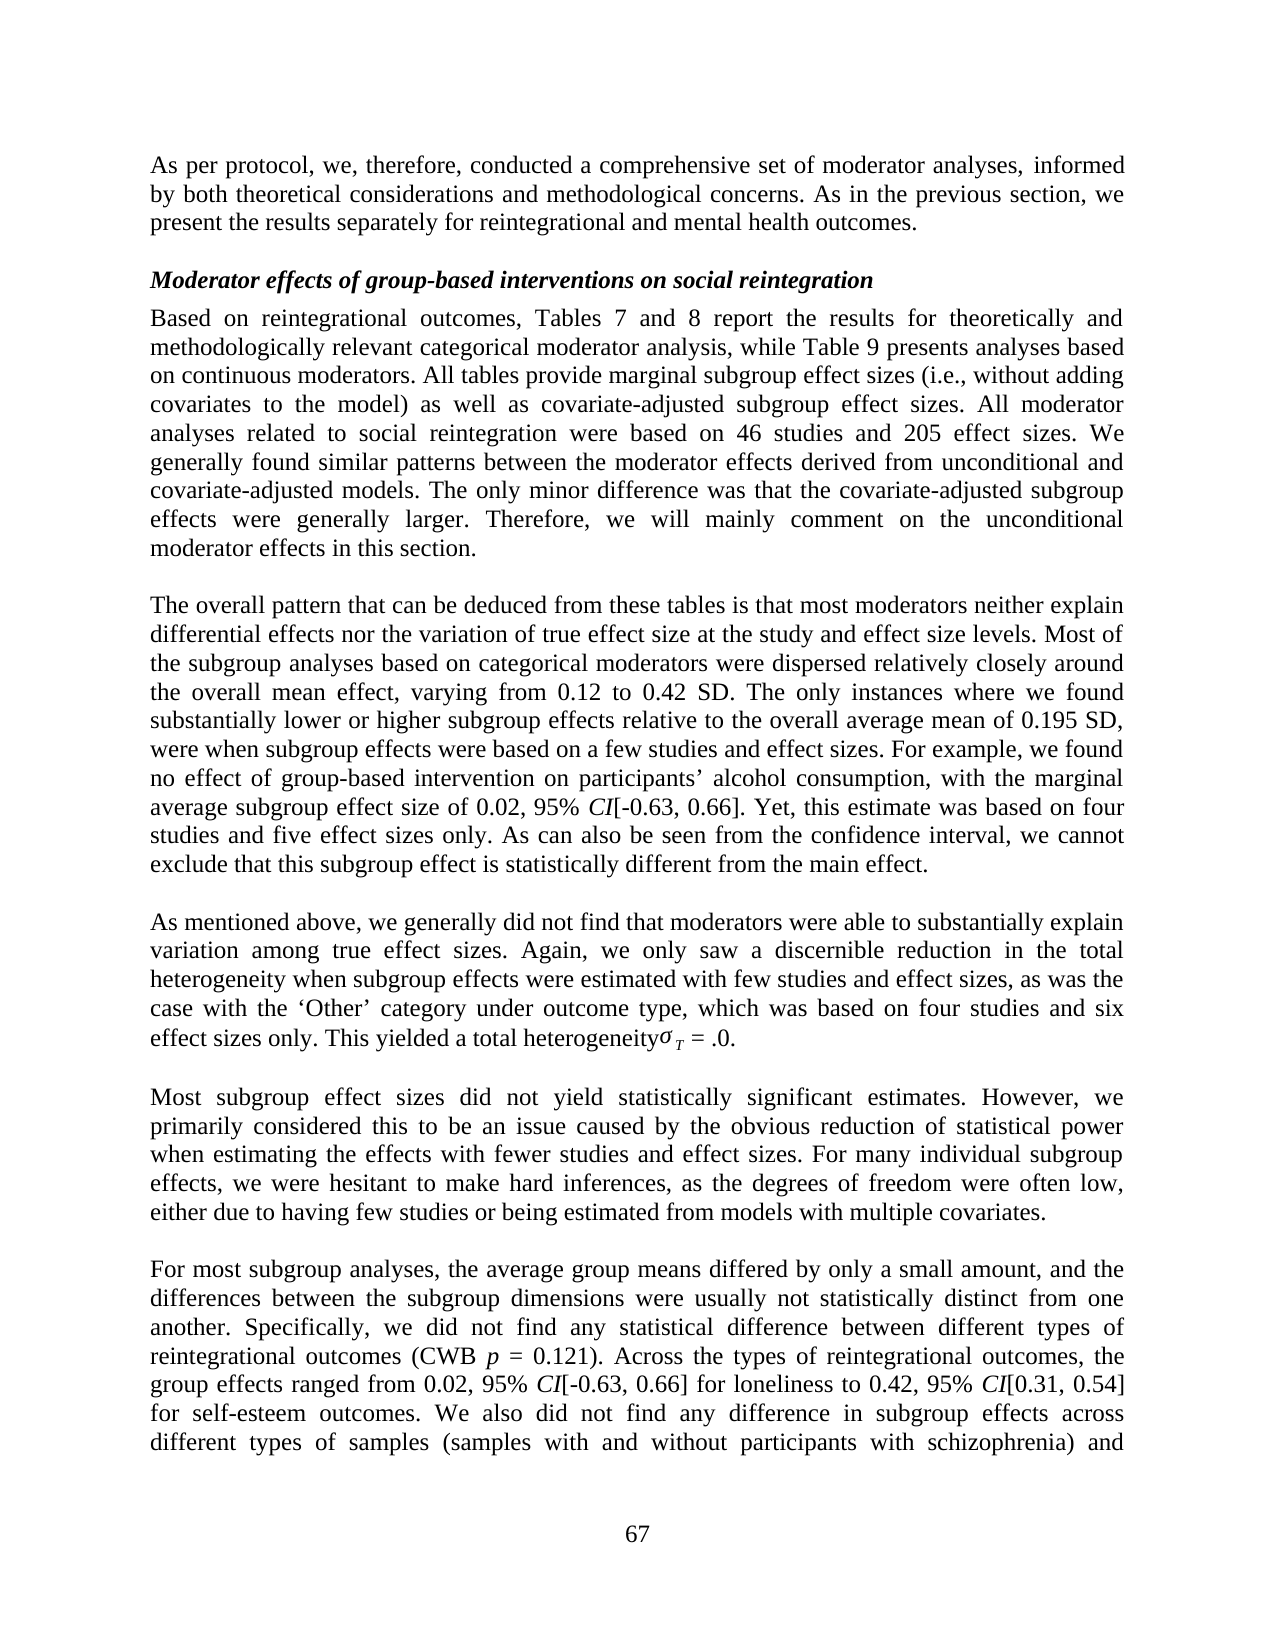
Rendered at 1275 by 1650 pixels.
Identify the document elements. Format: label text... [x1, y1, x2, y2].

subtitle Moderator effects of group-based interventions on social reintegration [150, 265, 1125, 294]
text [150, 150, 1125, 236]
text As mentioned above, we generally did not find that moderators were able to substantially explain variation among true effect sizes. Again, we only saw a discernible reduction in the total heterogeneity when subgroup effects were estimated with few studies and effect sizes, as was the case with the ‘Other’ category under outcome type, which was based on four studies and six effect sizes only. This yielded a total heterogeneity = .0. [150, 907, 1125, 1053]
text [150, 1254, 1125, 1456]
text The overall pattern that can be deduced from these tables is that most moderators neither explain differential effects nor the variation of true effect size at the study and effect size levels. Most of the subgroup analyses based on categorical moderators were dispersed relatively closely around the overall mean effect, varying from 0.12 to 0.42 SD. The only instances where we found substantially lower or higher subgroup effects relative to the overall average mean of 0.195 SD, were when subgroup effects were based on a few studies and effect sizes. For example, we found no effect of group-based intervention on participants’ alcohol consumption, with the marginal average subgroup effect size of 0.02, 95% CI[-0.63, 0.66]. Yet, this estimate was based on four studies and five effect sizes only. As can also be seen from the confidence interval, we cannot exclude that this subgroup effect is statistically different from the main effect. [150, 591, 1125, 878]
text Based on reintegrational outcomes, Tables 7 and 8 report the results for theoretically and methodologically relevant categorical moderator analysis, while Table 9 presents analyses based on continuous moderators. All tables provide marginal subgroup effect sizes (i.e., without adding covariates to the model) as well as covariate-adjusted subgroup effect sizes. All moderator analyses related to social reintegration were based on 46 studies and 205 effect sizes. We generally found similar patterns between the moderator effects derived from unconditional and covariate-adjusted models. The only minor difference was that the covariate-adjusted subgroup effects were generally larger. Therefore, we will mainly comment on the unconditional moderator effects in this section. [150, 303, 1125, 562]
text Most subgroup effect sizes did not yield statistically significant estimates. However, we primarily considered this to be an issue caused by the obvious reduction of statistical power when estimating the effects with fewer studies and effect sizes. For many individual subgroup effects, we were hesitant to make hard inferences, as the degrees of freedom were often low, either due to having few studies or being estimated from models with multiple covariates. [150, 1082, 1125, 1226]
